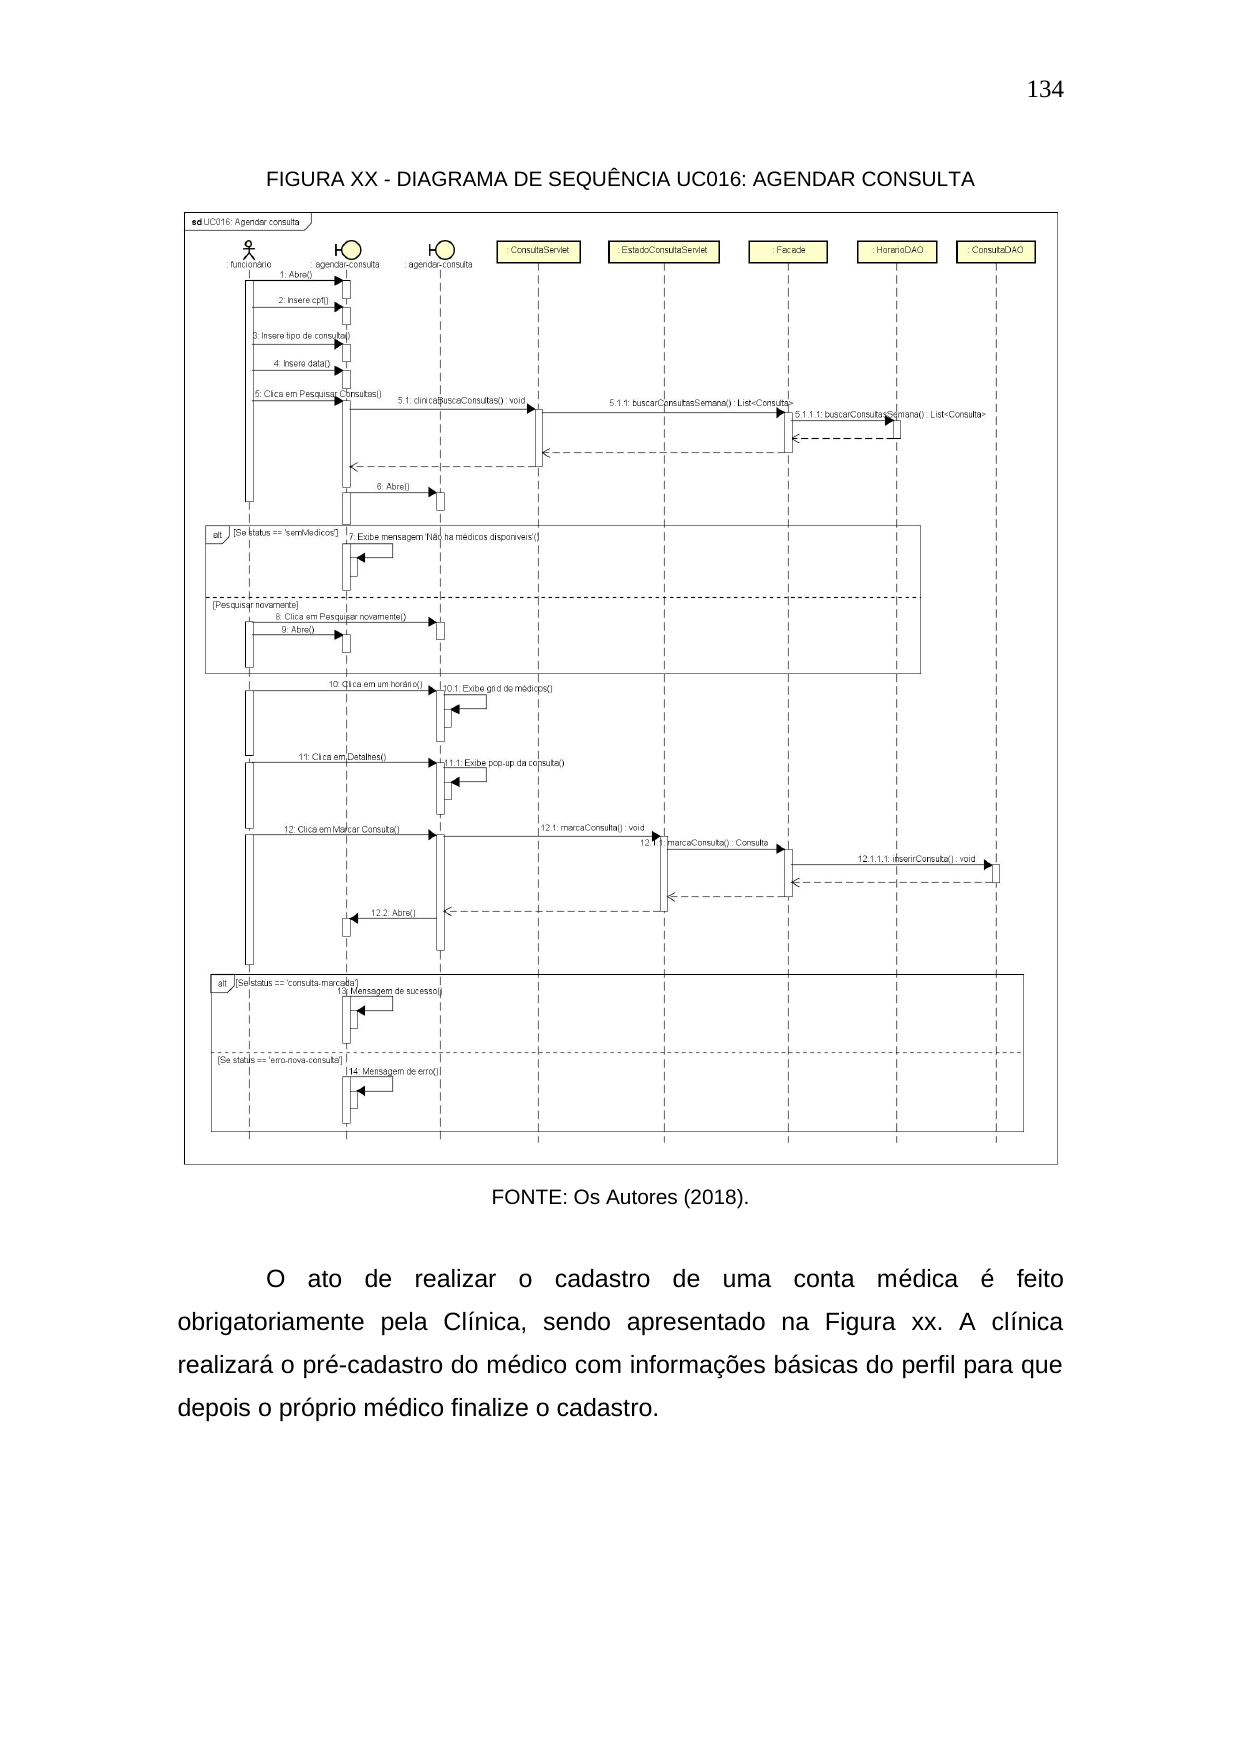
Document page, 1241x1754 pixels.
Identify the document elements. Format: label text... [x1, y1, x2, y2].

text FONTE: Os Autores (2018). [177, 1184, 1064, 1208]
picture [177, 205, 1064, 1171]
text FIGURA XX - DIAGRAMA DE SEQUÊNCIA UC016: AGENDAR CONSULTA [177, 162, 1064, 191]
text O ato de realizar o cadastro de uma conta médica é feito obrigatoriamente pela Clínica, sendo apresentado na Figura xx. A clínica realizará o pré-cadastro do médico com informações básicas do perfil para que depois o próprio médico finalize o cadastro. [177, 1264, 1064, 1422]
